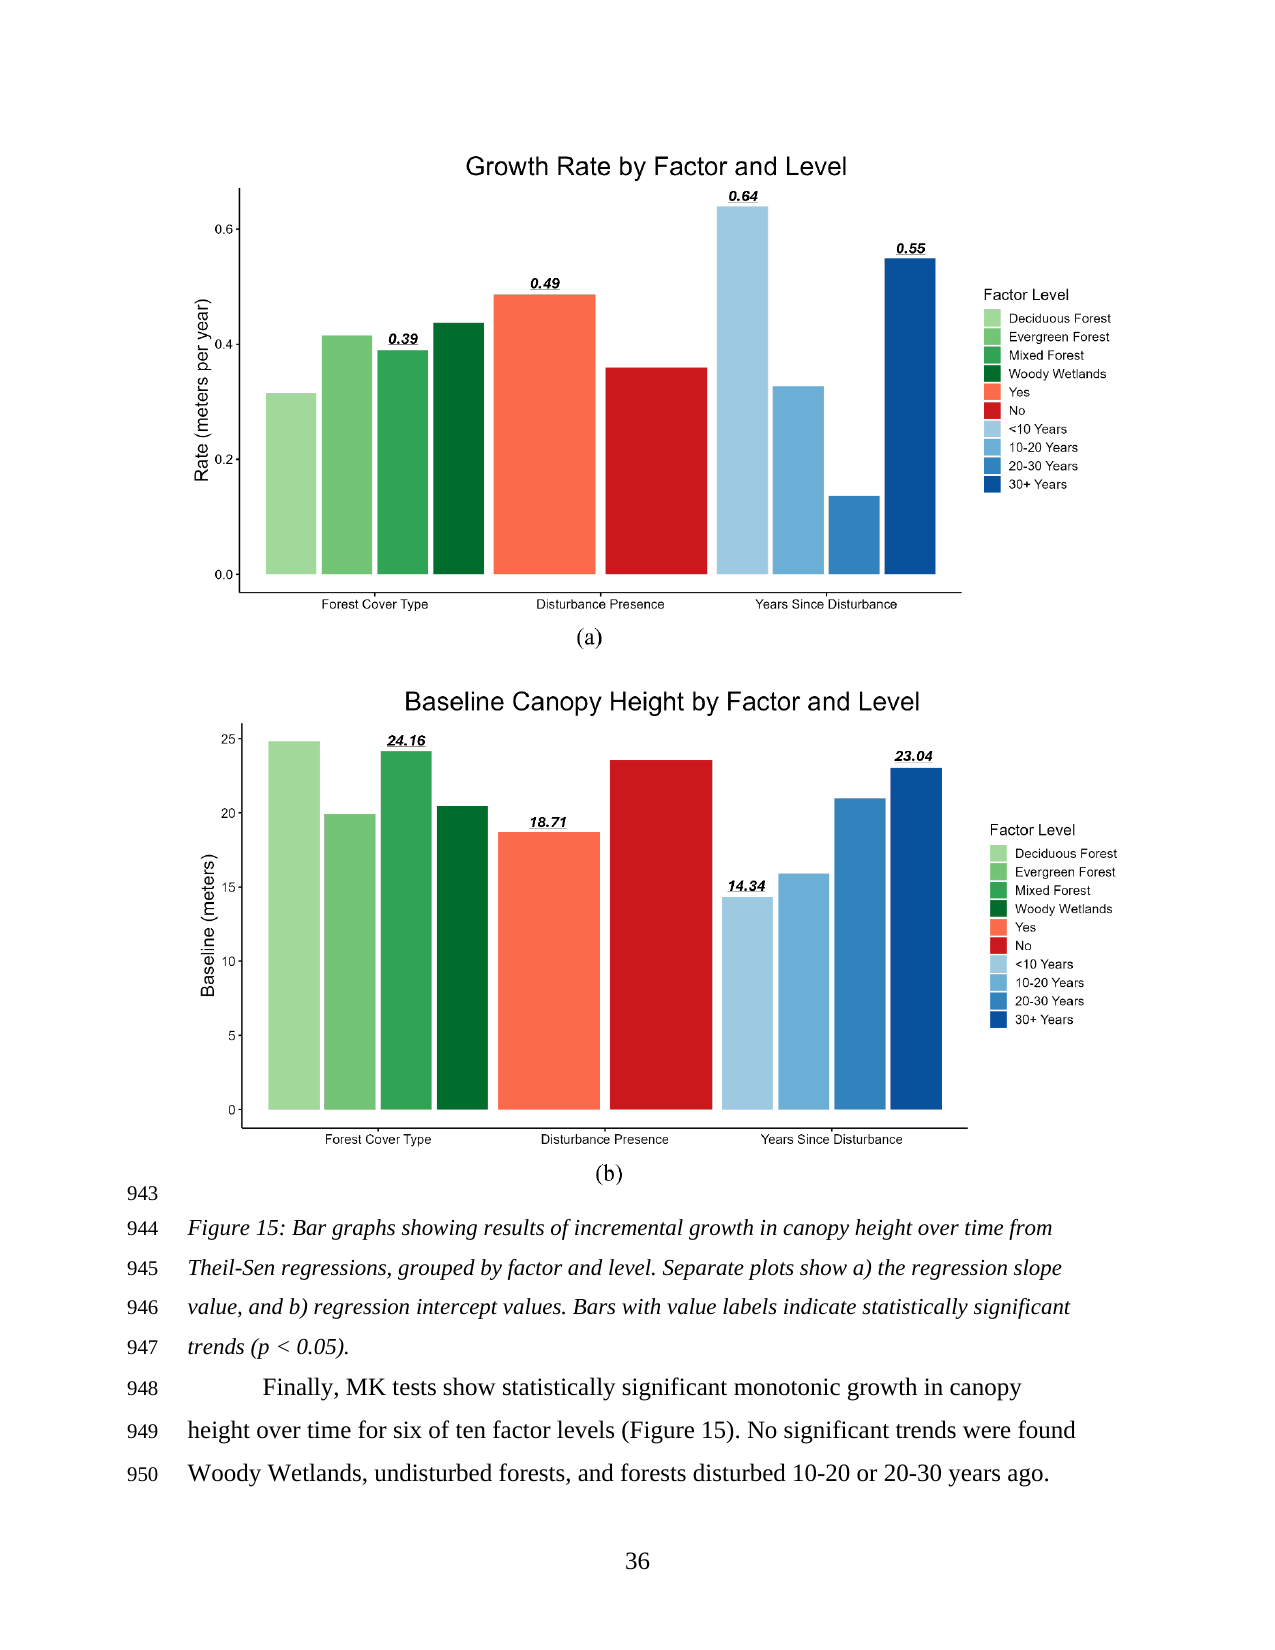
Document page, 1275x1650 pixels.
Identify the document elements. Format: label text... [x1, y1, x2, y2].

text Figure 15: Bar graphs showing results of incremental growth in canopy height over time from Theil-Sen regressions, grouped by factor and level. Separate plots show a) the regression slope value, and b) regression intercept values. Bars with value labels indicate statistically significant trends (p < 0.05). [187, 1214, 1087, 1359]
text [187, 1372, 1087, 1487]
picture [187, 150, 1131, 1200]
